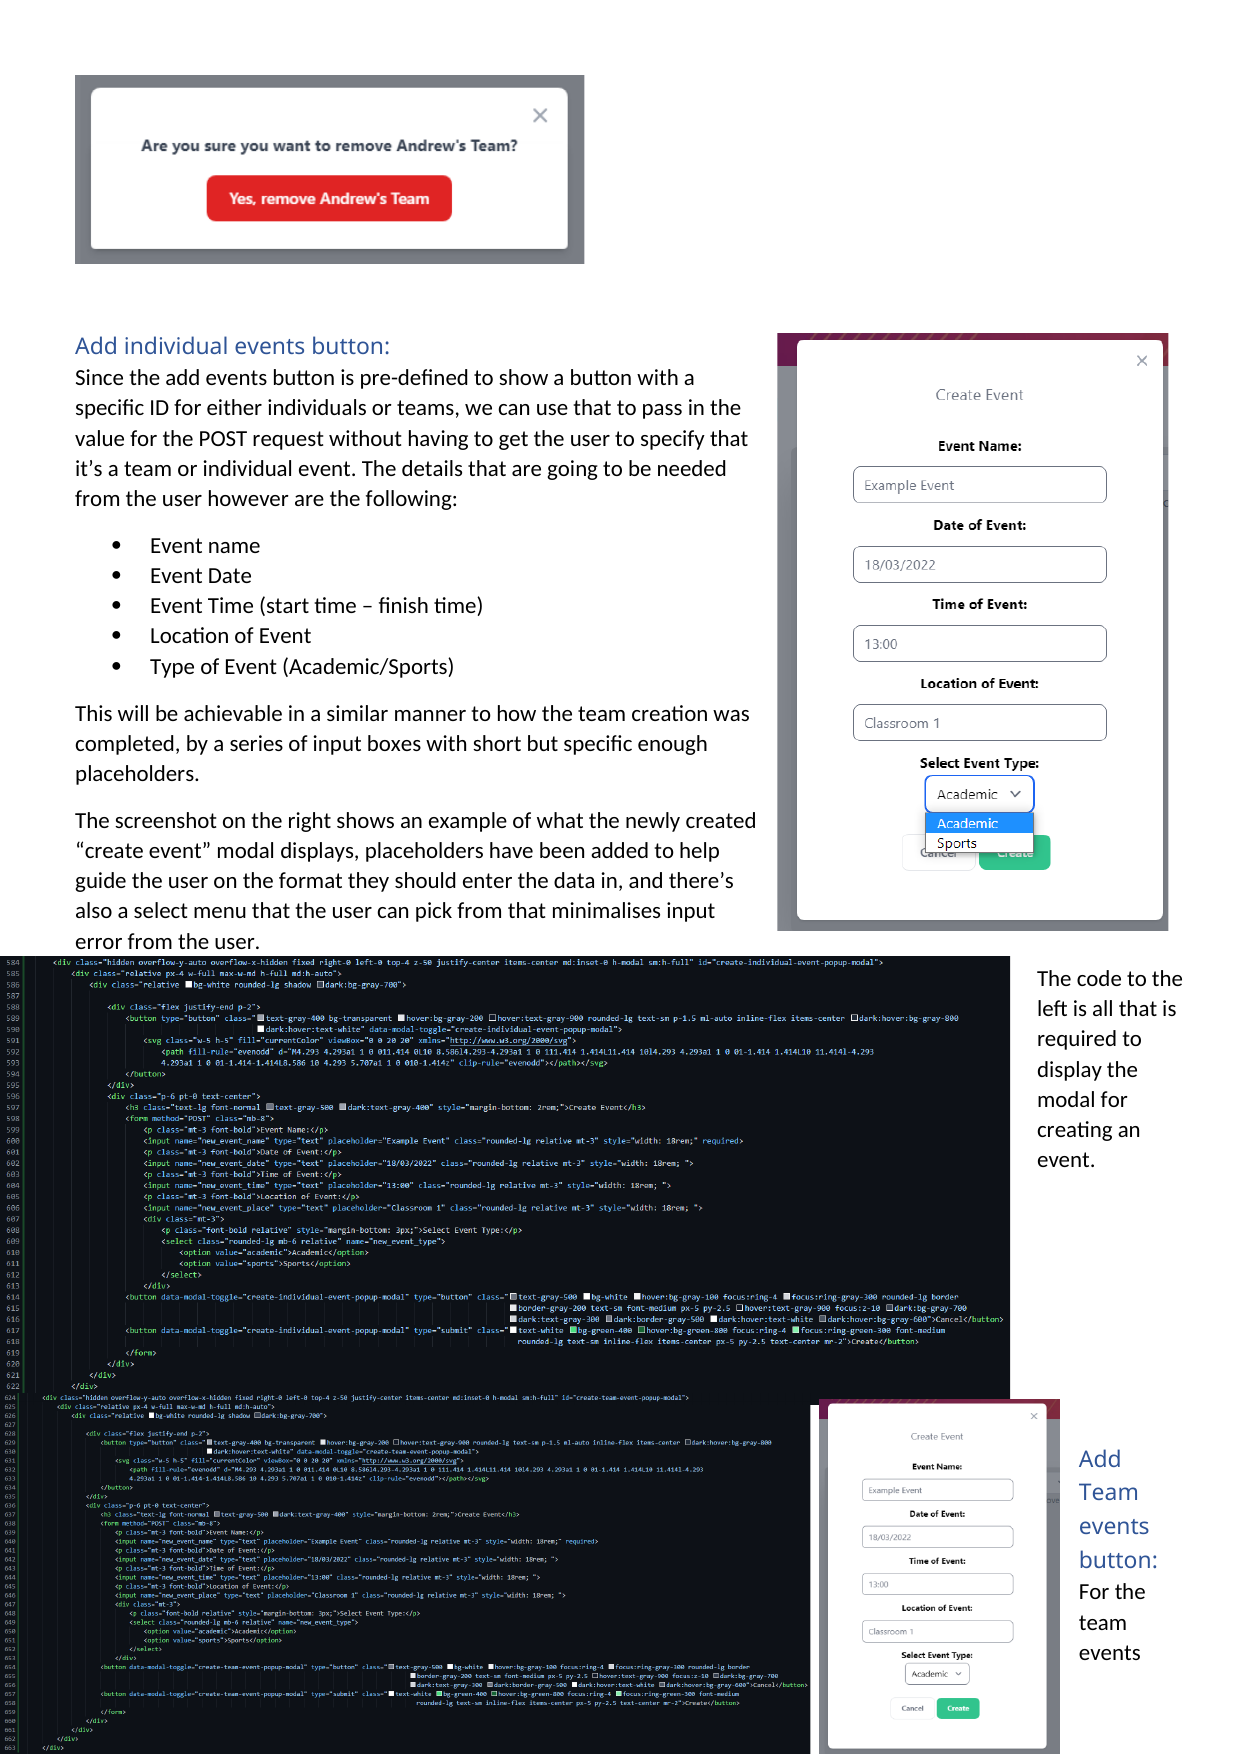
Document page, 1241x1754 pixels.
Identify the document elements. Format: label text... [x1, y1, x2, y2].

picture [75, 75, 585, 264]
subtitle Add Team events button: [1060, 1442, 1165, 1575]
picture [0, 956, 1060, 1754]
text This will be achievable in a similar manner to how the team creation was completed, by a series of input boxes with short but specific enough placeholders. [75, 699, 777, 787]
list Event Date [112, 561, 777, 589]
list Type of Event (Academic/Sports) [112, 652, 777, 680]
list Event name [112, 531, 777, 559]
text Since the add events button is pre-defined to show a button with a specific ID for either individuals or teams, we can use that to pass in the value for the POST request without having to get the user to specify that it’s a team or individual event. The details that are going to be needed from the user however are the following: [75, 363, 777, 512]
list Event Time (start time – finish time) [112, 591, 777, 619]
picture [777, 333, 1169, 931]
text The screenshot on the right shows an example of what the newly created “create event” modal displays, placeholders have been added to help guide the user on the format they should enter the data in, and there’s also a select menu that the user can pick from that minimalises input error from the user. [75, 806, 1165, 955]
list Location of Event [112, 622, 777, 650]
subtitle Add individual events button: [75, 329, 1165, 361]
